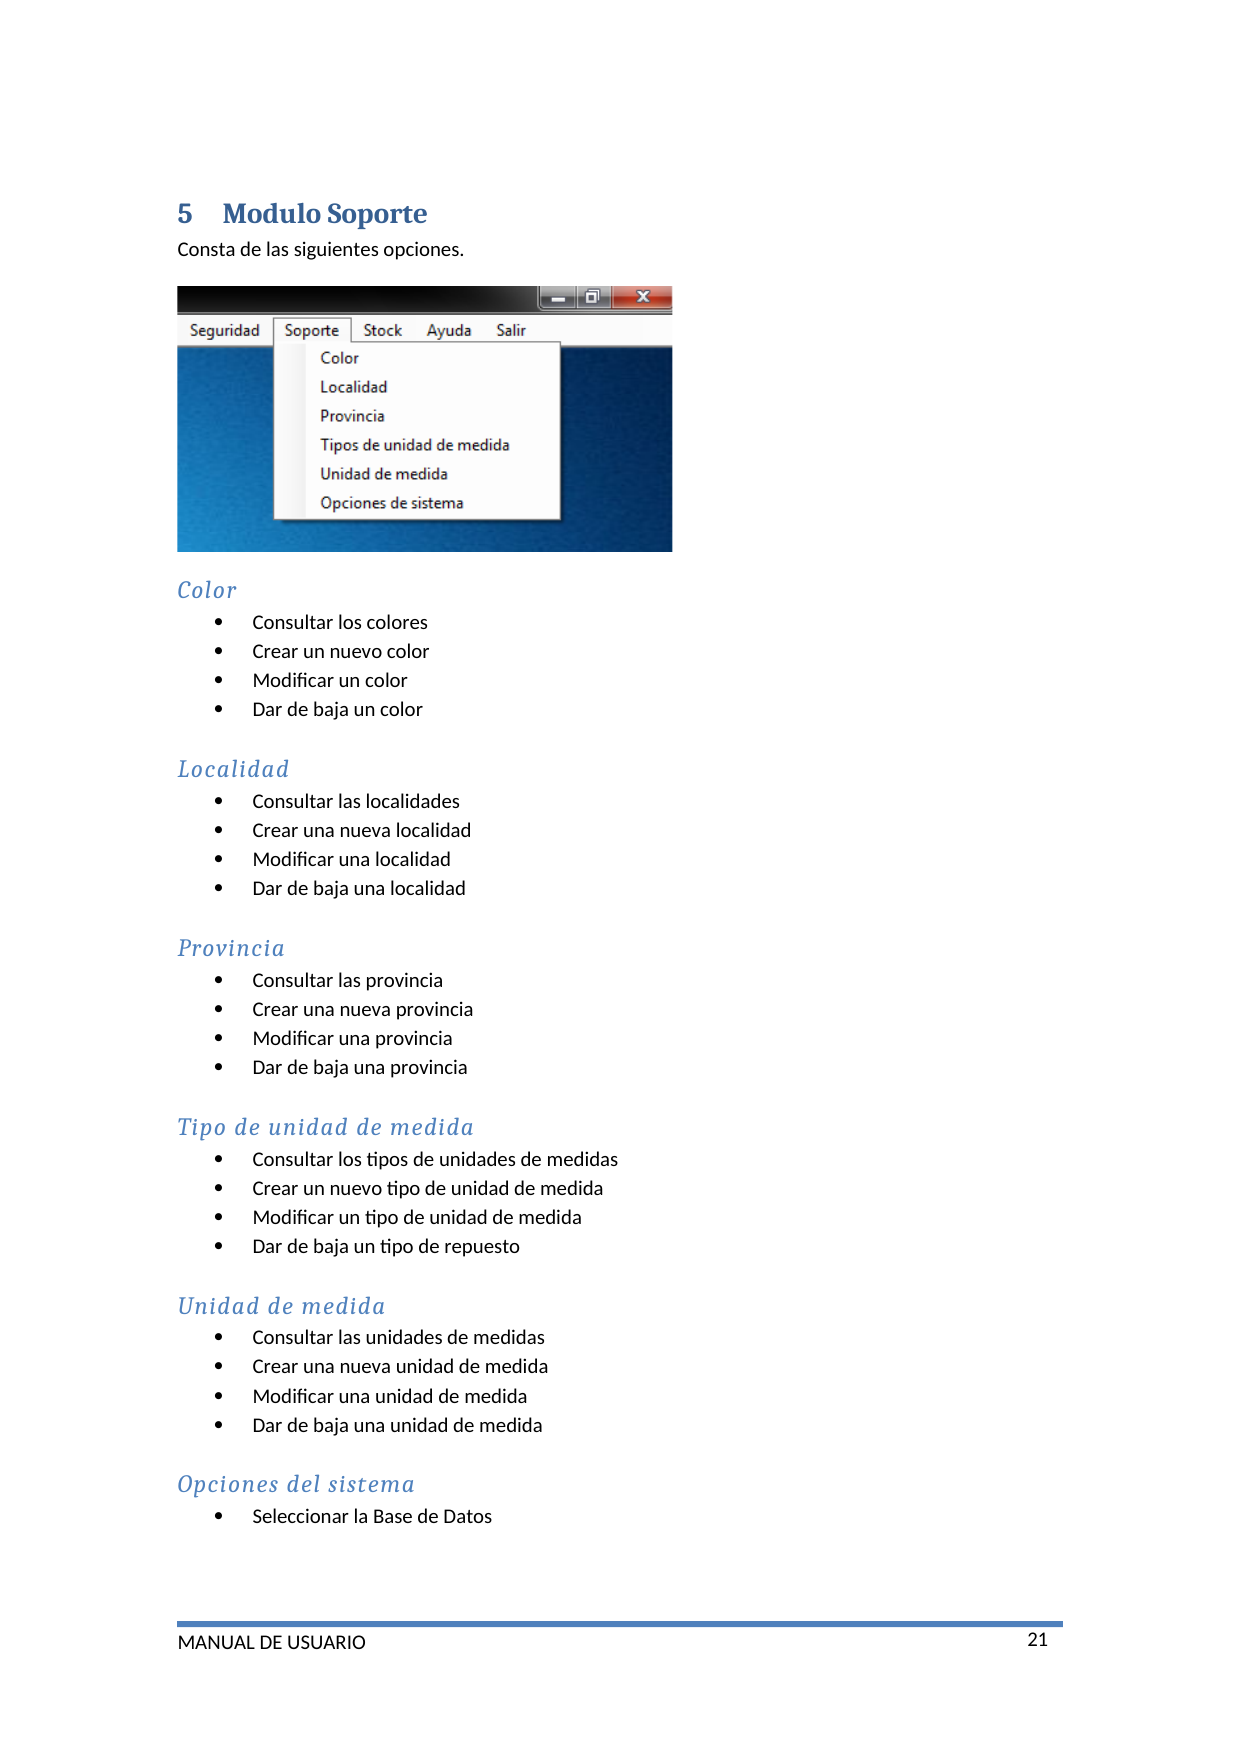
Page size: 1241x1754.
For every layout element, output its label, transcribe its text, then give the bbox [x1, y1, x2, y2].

list Crear una nueva localidad [215, 817, 1063, 843]
list Consultar las unidades de medidas [215, 1324, 1063, 1350]
list Modificar una unidad de medida [215, 1383, 1063, 1408]
subtitle Modulo Soporte [177, 198, 1063, 231]
list Dar de baja un color [215, 697, 1063, 722]
list Modificar un color [215, 667, 1063, 693]
list Crear un nuevo tipo de unidad de medida [215, 1175, 1063, 1200]
subtitle Localidad [177, 755, 1063, 784]
list Crear una nueva unidad de medida [215, 1354, 1063, 1379]
list Crear una nueva provincia [215, 996, 1063, 1021]
subtitle Provincia [177, 934, 1063, 963]
subtitle Tipo de unidad de medida [177, 1113, 1063, 1141]
list Dar de baja una unidad de medida [215, 1412, 1063, 1437]
list Consultar los colores [215, 609, 1063, 634]
subtitle Unidad de medida [177, 1292, 1063, 1320]
subtitle Color [177, 576, 1063, 605]
list Modificar una localidad [215, 846, 1063, 872]
list Modificar una provincia [215, 1025, 1063, 1051]
list Dar de baja una localidad [215, 876, 1063, 901]
list Consultar los tipos de unidades de medidas [215, 1146, 1063, 1171]
list Dar de baja una provincia [215, 1054, 1063, 1080]
list Consultar las localidades [215, 788, 1063, 813]
list Seleccionar la Base de Datos [215, 1503, 1063, 1529]
list Crear un nuevo color [215, 638, 1063, 664]
list Dar de baja un tipo de repuesto [215, 1233, 1063, 1259]
subtitle Opciones del sistema [177, 1470, 1063, 1499]
list Modificar un tipo de unidad de medida [215, 1204, 1063, 1229]
picture [177, 286, 673, 552]
list Consultar las provincia [215, 967, 1063, 992]
text Consta de las siguientes opciones. [177, 236, 1063, 262]
